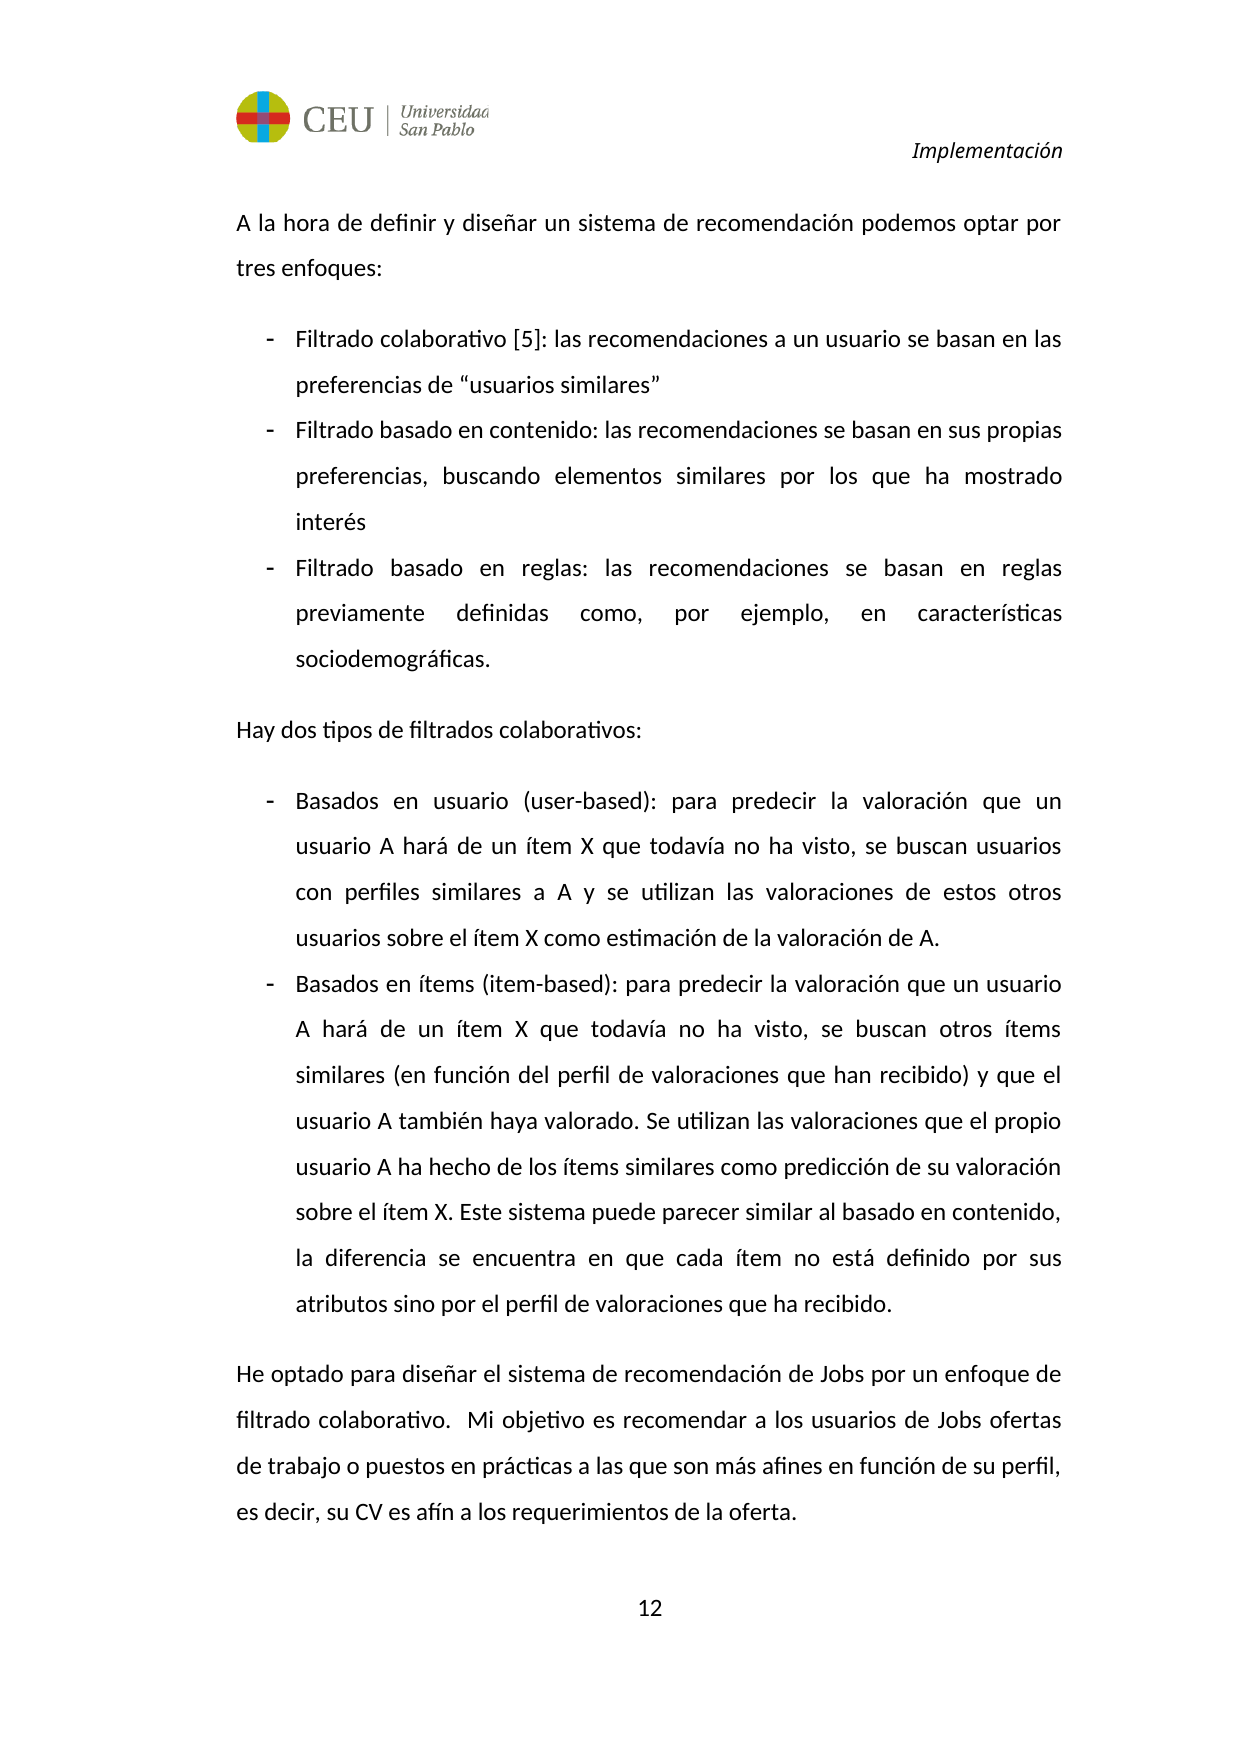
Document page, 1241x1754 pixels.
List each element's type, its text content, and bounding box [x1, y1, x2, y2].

list Basados en ítems (item-based): para predecir la valoración que un usuario A hará de un ítem X que todavía no ha visto, se buscan otros ítems similares (en función del perfil de valoraciones que han recibido) y que el usuario A también haya valorado. Se utilizan las valoraciones que el propio usuario A ha hecho de los ítems similares como predicción de su valoración sobre el ítem X. Este sistema puede parecer similar al basado en contenido, la diferencia se encuentra en que cada ítem no está definido por sus atributos sino por el perfil de valoraciones que ha recibido. [266, 968, 1063, 1318]
list Filtrado colaborativo [5]: las recomendaciones a un usuario se basan en las preferencias de “usuarios similares” [266, 323, 1063, 399]
list Basados en usuario (user-based): para predecir la valoración que un usuario A hará de un ítem X que todavía no ha visto, se buscan usuarios con perfiles similares a A y se utilizan las valoraciones de estos otros usuarios sobre el ítem X como estimación de la valoración de A. [266, 785, 1063, 952]
list Filtrado basado en reglas: las recomendaciones se basan en reglas previamente definidas como, por ejemplo, en características sociodemográficas. [266, 552, 1063, 674]
list Filtrado basado en contenido: las recomendaciones se basan en sus propias preferencias, buscando elementos similares por los que ha mostrado interés [266, 415, 1063, 537]
text He optado para diseñar el sistema de recomendación de Jobs por un enfoque de filtrado colaborativo. Mi objetivo es recomendar a los usuarios de Jobs ofertas de trabajo o puestos en prácticas a las que son más afines en función de su perfil, es decir, su CV es afín a los requerimientos de la oferta. [236, 1358, 1063, 1526]
text A la hora de definir y diseñar un sistema de recomendación podemos optar por tres enfoques: [236, 207, 1063, 283]
text Hay dos tipos de filtrados colaborativos: [236, 714, 1063, 744]
picture [235, 89, 489, 143]
